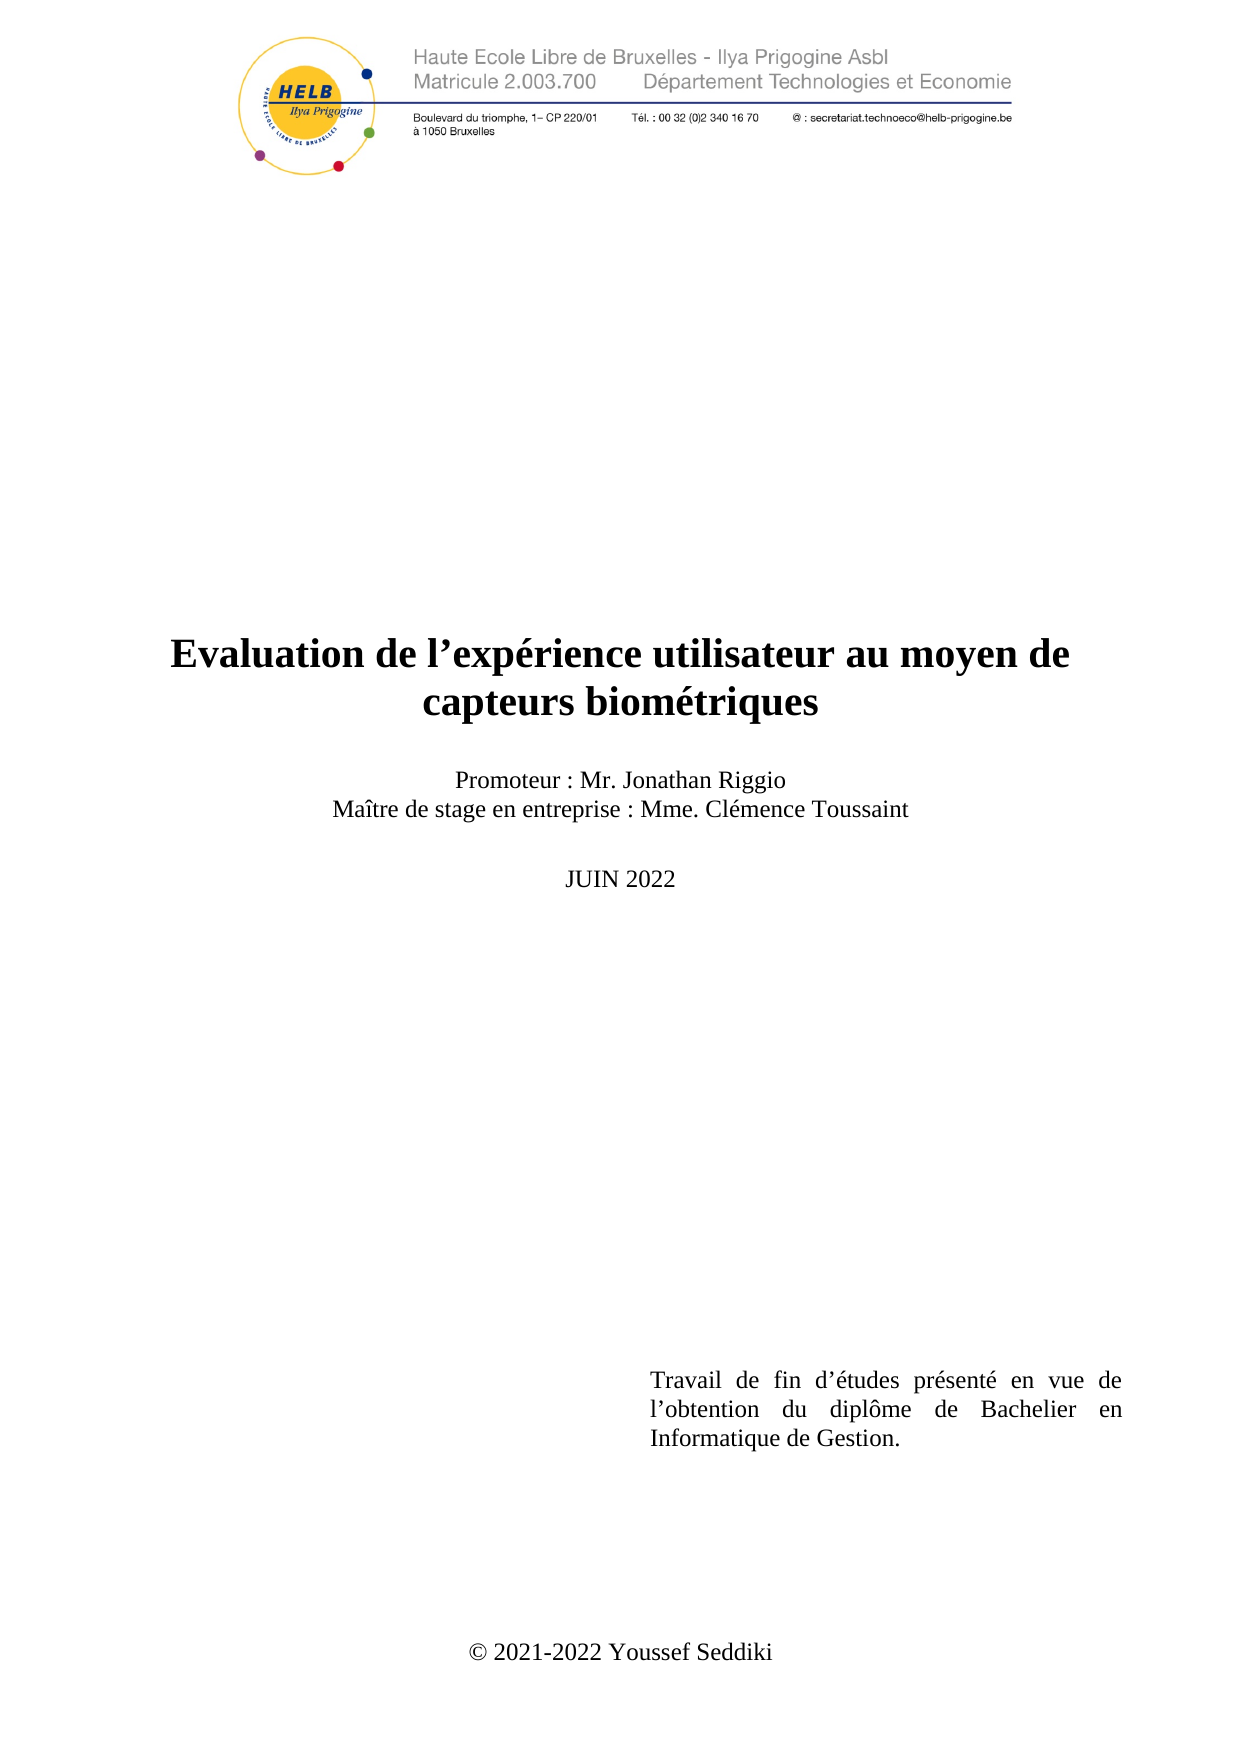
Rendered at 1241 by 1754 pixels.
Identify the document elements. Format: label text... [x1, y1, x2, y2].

subtitle Maître de stage en entreprise : Mme. Clémence Toussaint [118, 794, 1123, 823]
text Travail de fin d’études présenté en vue de l’obtention du diplôme de Bachelier en Informatique de Gestion. [650, 1366, 1123, 1452]
subtitle Promoteur : Mr. Jonathan Riggio [118, 766, 1123, 794]
subtitle Evaluation de l’expérience utilisateur au moyen de capteurs biométriques [118, 628, 1123, 724]
picture [118, 0, 1123, 198]
text JUIN 2022 [118, 864, 1123, 893]
